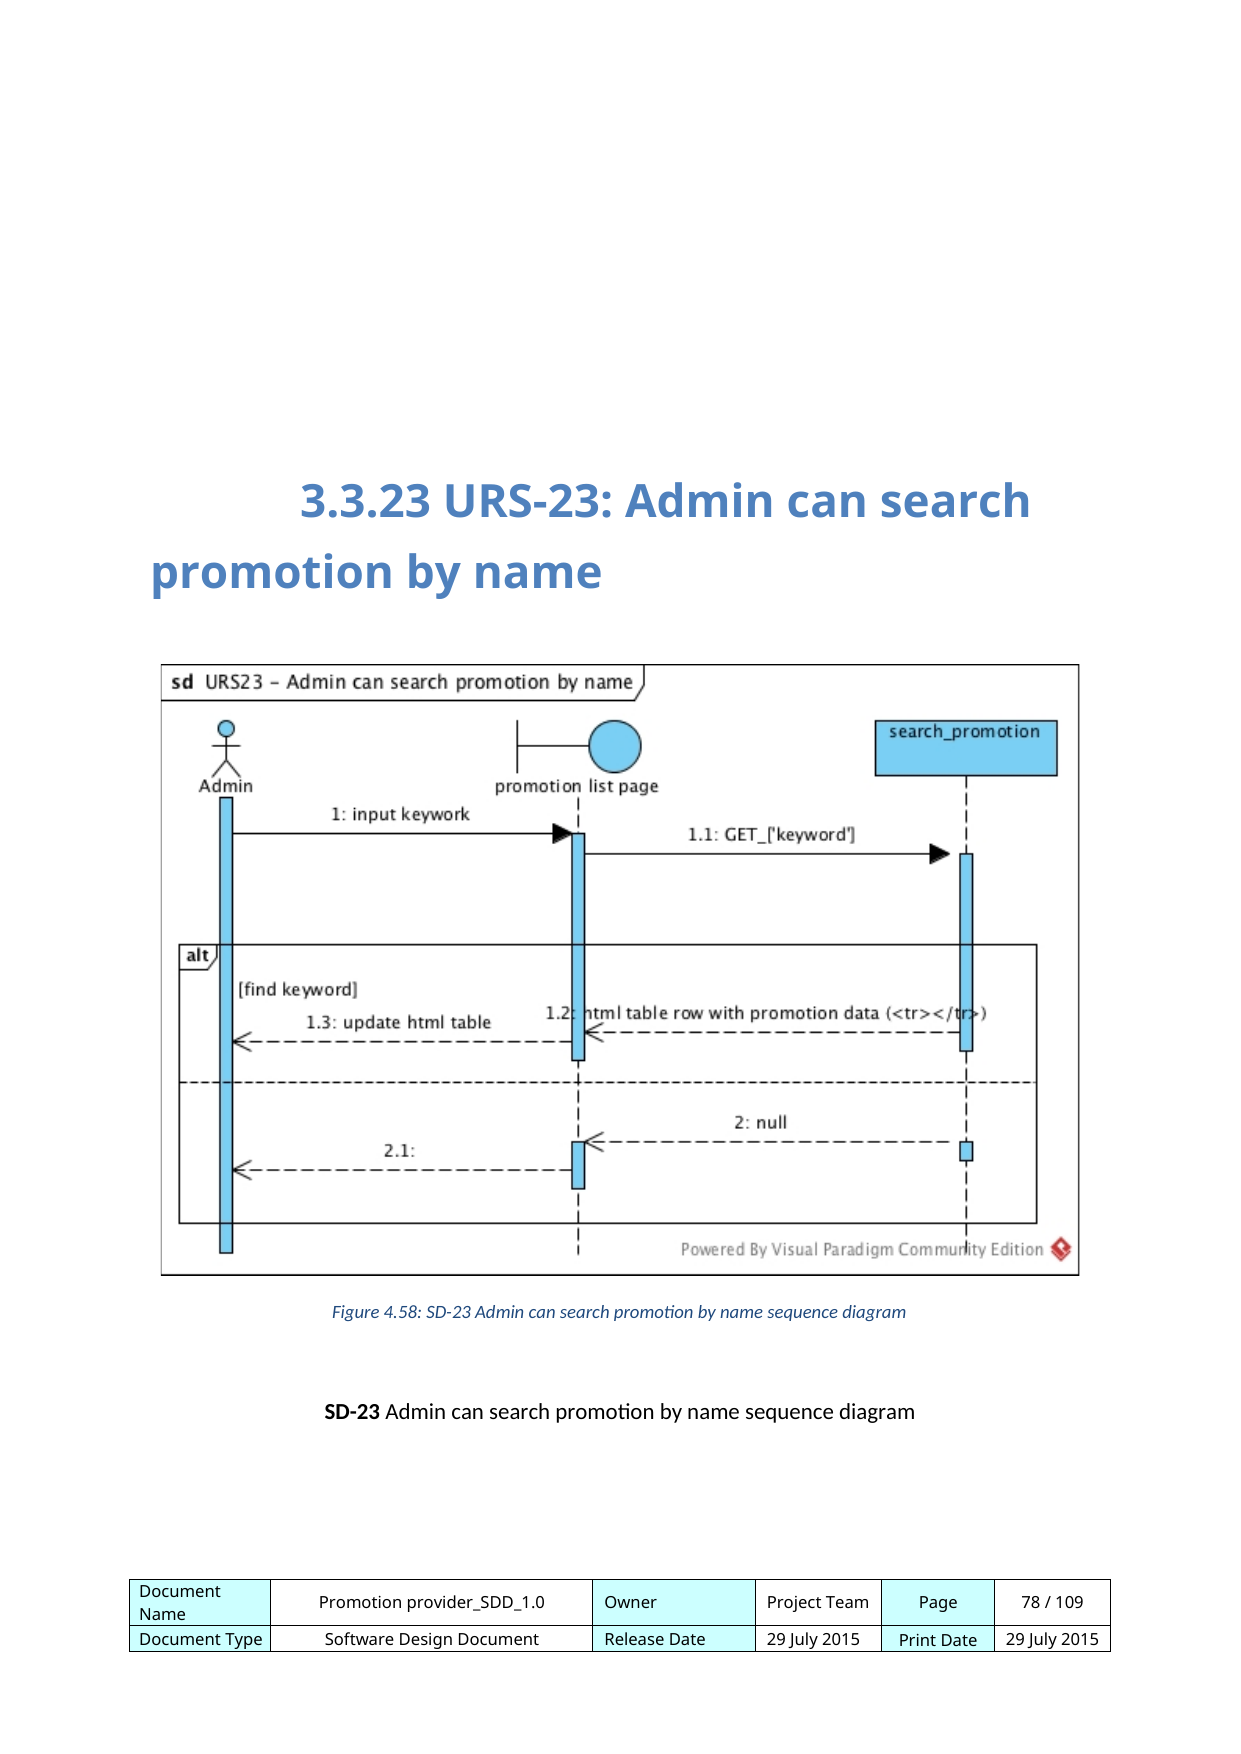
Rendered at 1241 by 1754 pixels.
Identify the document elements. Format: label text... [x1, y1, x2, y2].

text Figure 4.58: SD-23 Admin can search promotion by name sequence diagram [150, 1300, 1090, 1323]
picture [160, 664, 1080, 1276]
text SD-23 Admin can search promotion by name sequence diagram [150, 1397, 1090, 1425]
subtitle 3.3.23 URS-23: Admin can search promotion by name [150, 468, 1090, 602]
